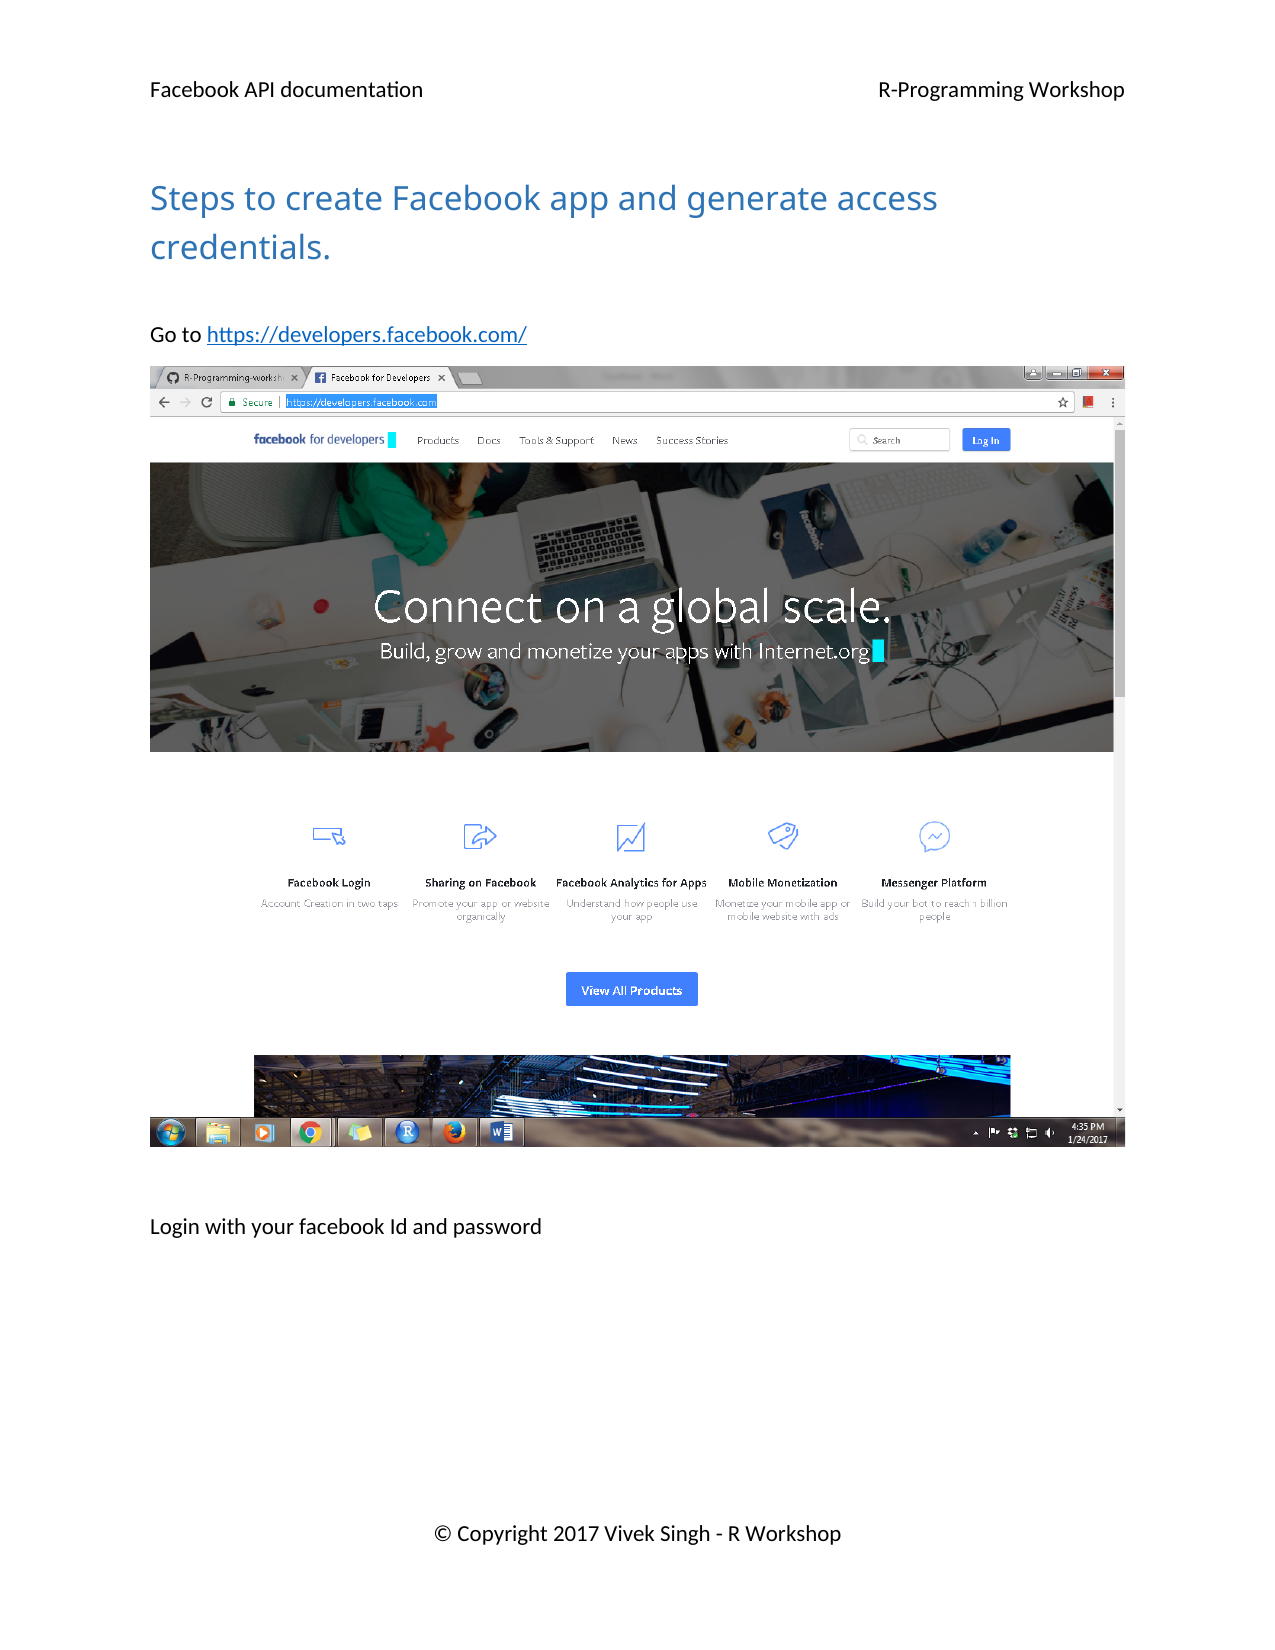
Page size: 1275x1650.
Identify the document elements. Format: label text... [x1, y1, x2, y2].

text Go to https://developers.facebook.com/ [150, 320, 1125, 348]
picture [150, 366, 1125, 1147]
subtitle Steps to create Facebook app and generate access credentials. [150, 175, 1125, 269]
text Login with your facebook Id and password [150, 1212, 1125, 1240]
